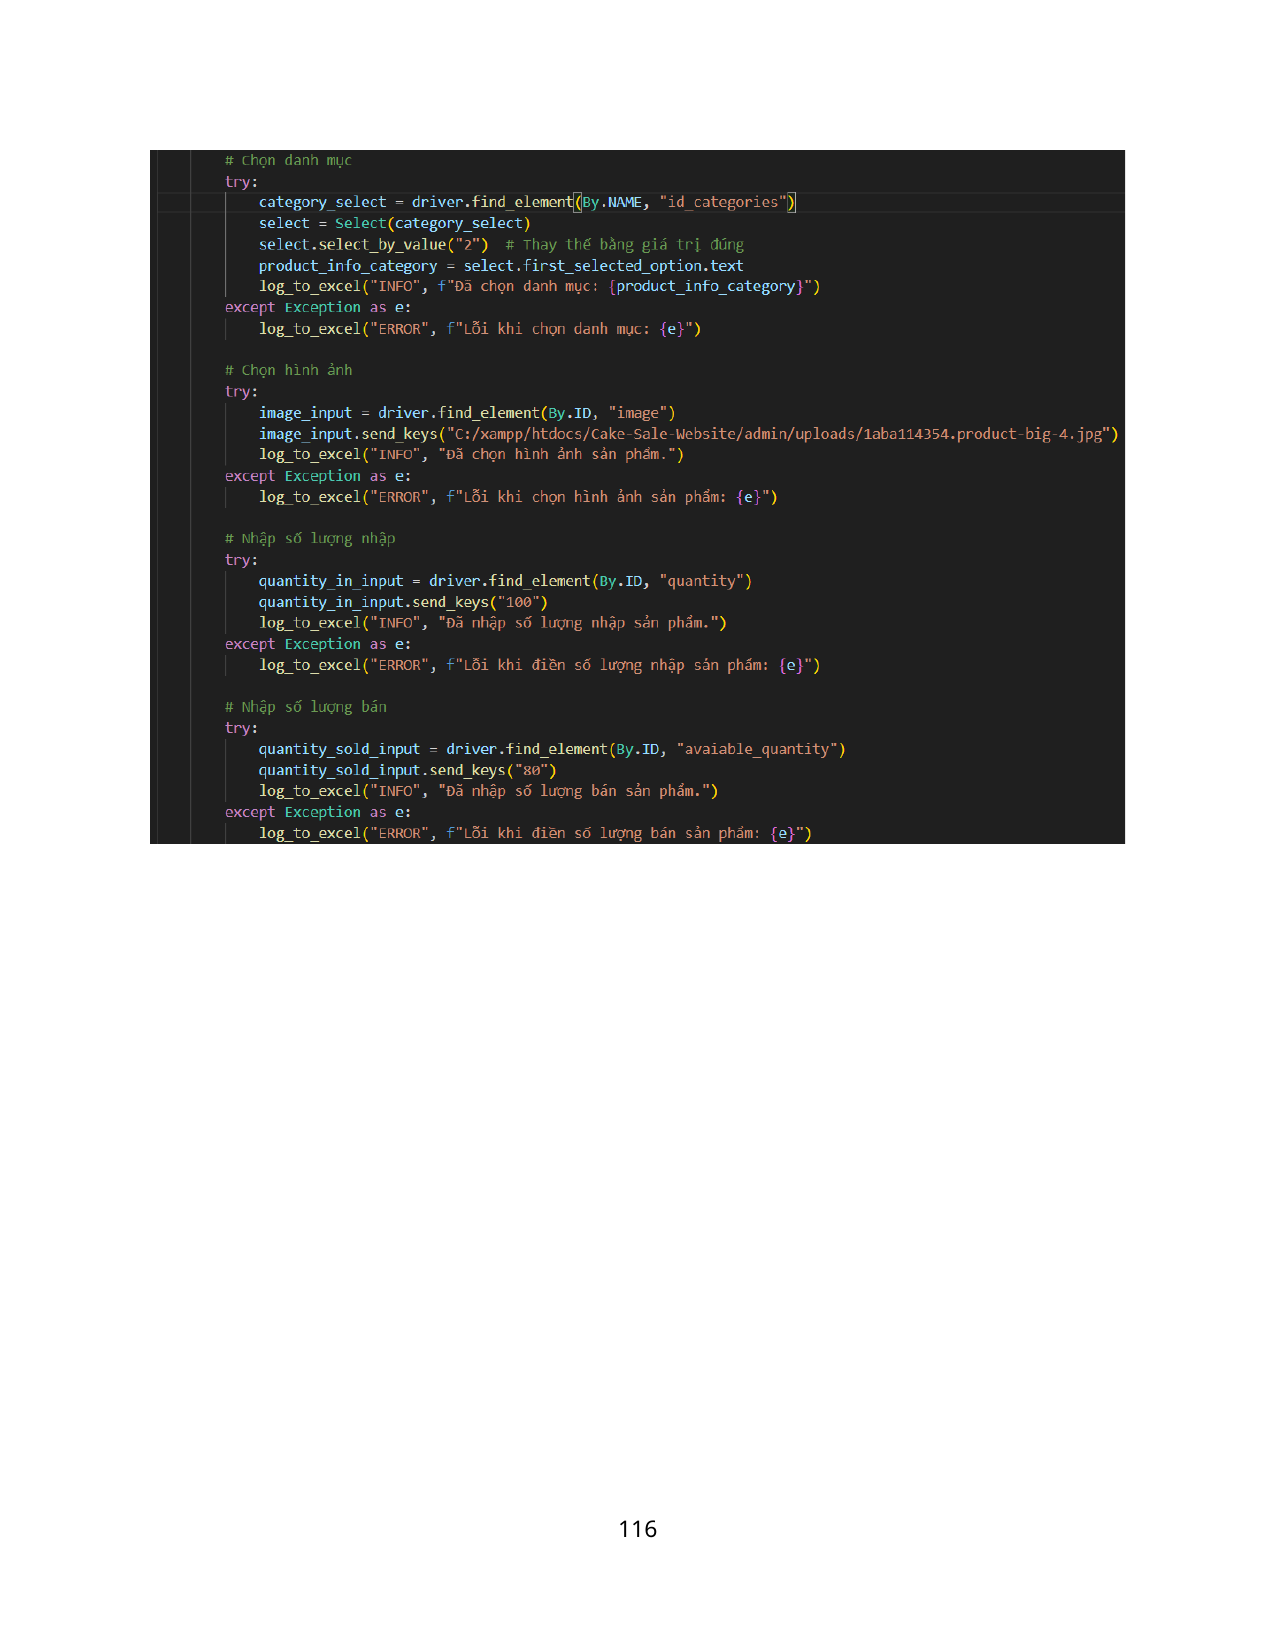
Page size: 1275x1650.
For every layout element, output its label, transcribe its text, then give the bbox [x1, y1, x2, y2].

picture [150, 150, 1125, 844]
